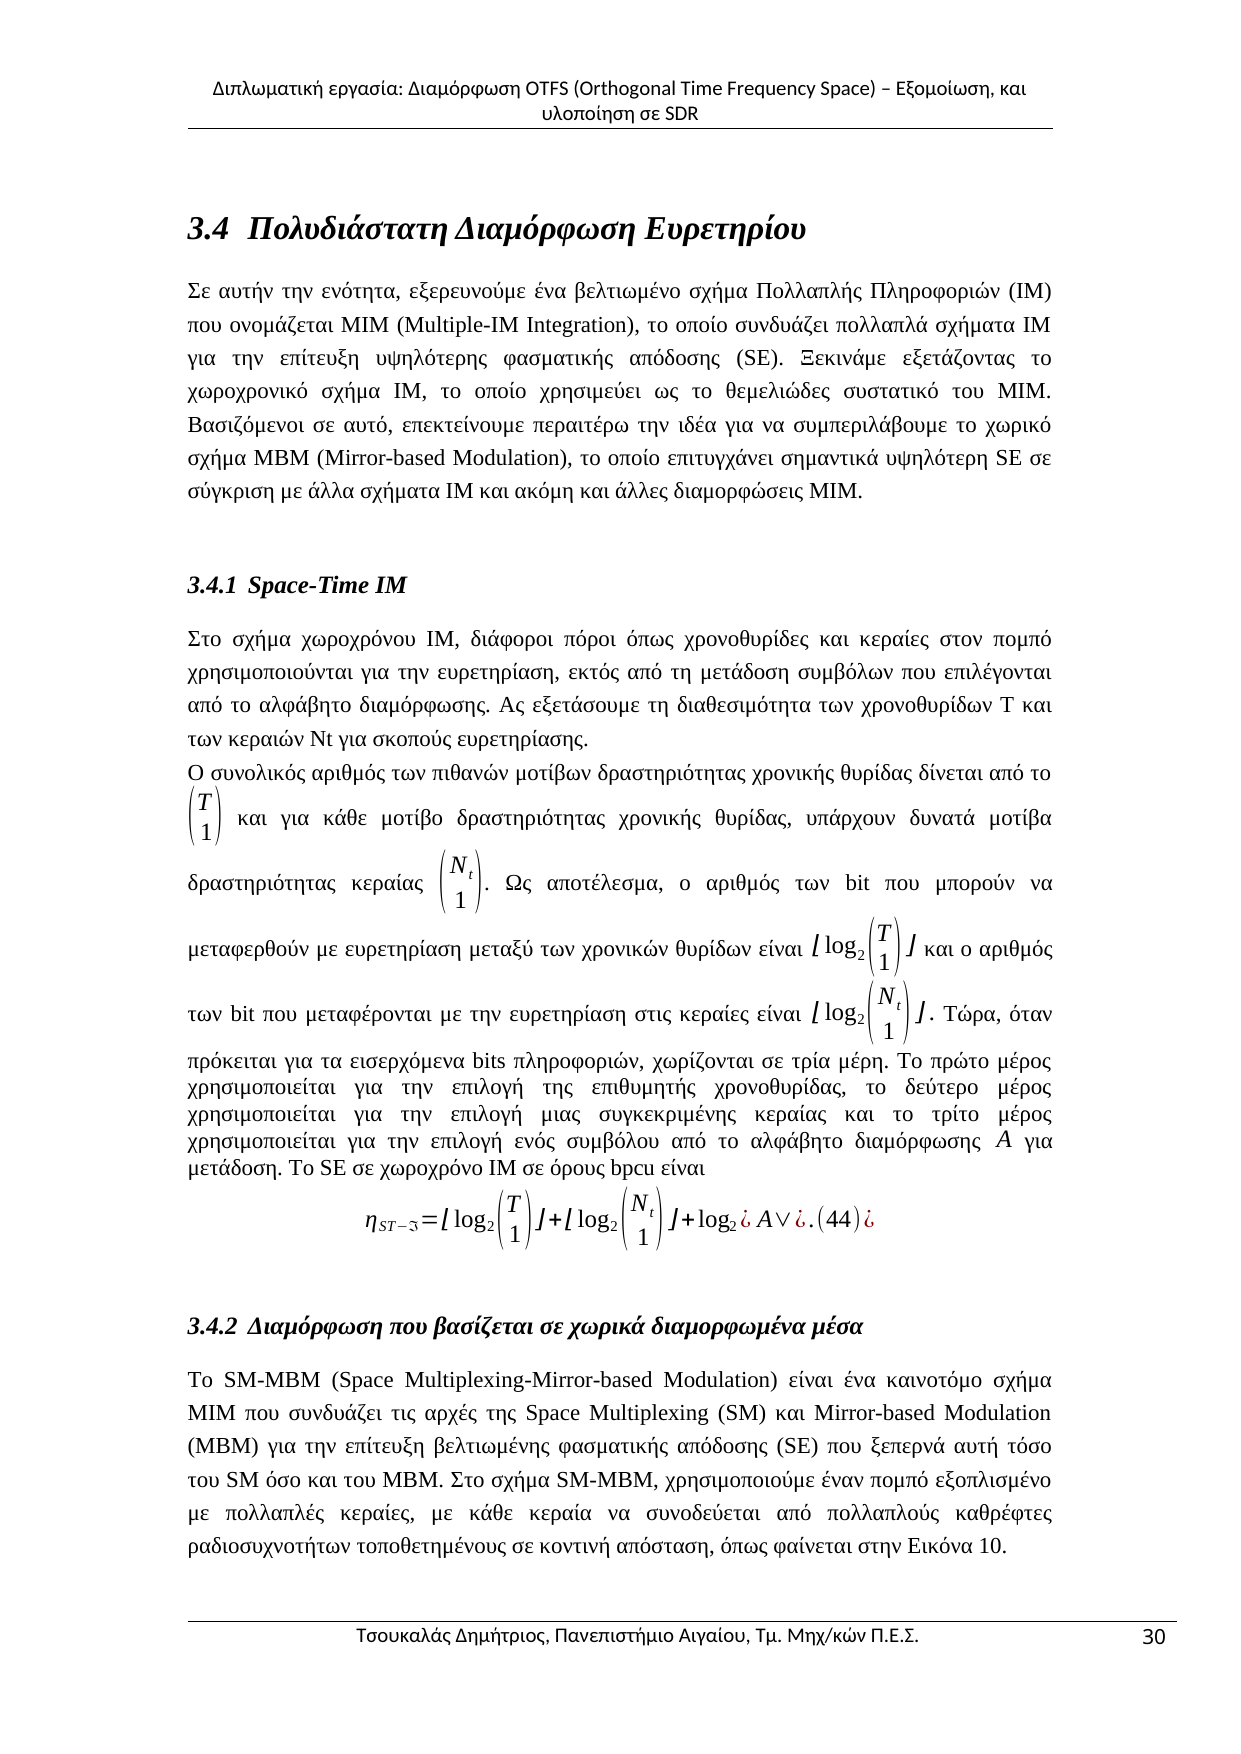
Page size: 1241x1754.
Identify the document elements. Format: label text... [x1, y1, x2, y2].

subtitle Πολυδιάστατη Διαμόρφωση Ευρετηρίου [187, 208, 1058, 247]
text Σε αυτήν την ενότητα, εξερευνούμε ένα βελτιωμένο σχήμα Πολλαπλής Πληροφοριών (IM) που ονομάζεται MIM (Multiple-IM Integration), το οποίο συνδυάζει πολλαπλά σχήματα IM για την επίτευξη υψηλότερης φασματικής απόδοσης (SE). Ξεκινάμε εξετάζοντας το χωροχρονικό σχήμα IM, το οποίο χρησιμεύει ως το θεμελιώδες συστατικό του MIM. Βασιζόμενοι σε αυτό, επεκτείνουμε περαιτέρω την ιδέα για να συμπεριλάβουμε το χωρικό σχήμα MBM (Mirror-based Modulation), το οποίο επιτυγχάνει σημαντικά υψηλότερη SE σε σύγκριση με άλλα σχήματα IM και ακόμη και άλλες διαμορφώσεις MIM. [187, 272, 1053, 505]
text Στο σχήμα χωροχρόνου IM, διάφοροι πόροι όπως χρονοθυρίδες και κεραίες στον πομπό χρησιμοποιούνται για την ευρετηρίαση, εκτός από τη μετάδοση συμβόλων που επιλέγονται από το αλφάβητο διαμόρφωσης. Ας εξετάσουμε τη διαθεσιμότητα των χρονοθυρίδων T και των κεραιών Nt για σκοπούς ευρετηρίασης. [187, 619, 1053, 753]
subtitle Space-Time IM [187, 570, 1058, 599]
subtitle Διαμόρφωση που βασίζεται σε χωρικά διαμορφωμένα μέσα [187, 1311, 1058, 1340]
text Ο συνολικός αριθμός των πιθανών μοτίβων δραστηριότητας χρονικής θυρίδας δίνεται από το και για κάθε μοτίβο δραστηριότητας χρονικής θυρίδας, υπάρχουν δυνατά μοτίβα δραστηριότητας κεραίας . Ως αποτέλεσμα, ο αριθμός των bit που μπορούν να μεταφερθούν με ευρετηρίαση μεταξύ των χρονικών θυρίδων είναι και ο αριθμός των bit που μεταφέρονται με την ευρετηρίαση στις κεραίες είναι Τώρα, όταν πρόκειται για τα εισερχόμενα bits πληροφοριών, χωρίζονται σε τρία μέρη. Το πρώτο μέρος χρησιμοποιείται για την επιλογή της επιθυμητής χρονοθυρίδας, το δεύτερο μέρος χρησιμοποιείται για την επιλογή μιας συγκεκριμένης κεραίας και το τρίτο μέρος χρησιμοποιείται για την επιλογή ενός συμβόλου από το αλφάβητο διαμόρφωσης για μετάδοση. Το SE σε χωροχρόνο IM σε όρους bpcu είναι [187, 759, 1053, 1180]
text Το SM-MBM (Space Multiplexing-Mirror-based Modulation) είναι ένα καινοτόμο σχήμα MIM που συνδυάζει τις αρχές της Space Multiplexing (SM) και Mirror-based Modulation (MBM) για την επίτευξη βελτιωμένης φασματικής απόδοσης (SE) που ξεπερνά αυτή τόσο του SM όσο και του MBM. Στο σχήμα SM-MBM, χρησιμοποιούμε έναν πομπό εξοπλισμένο με πολλαπλές κεραίες, με κάθε κεραία να συνοδεύεται από πολλαπλούς καθρέφτες ραδιοσυχνοτήτων τοποθετημένους σε κοντινή απόσταση, όπως φαίνεται στην Εικόνα 10. [187, 1361, 1053, 1561]
